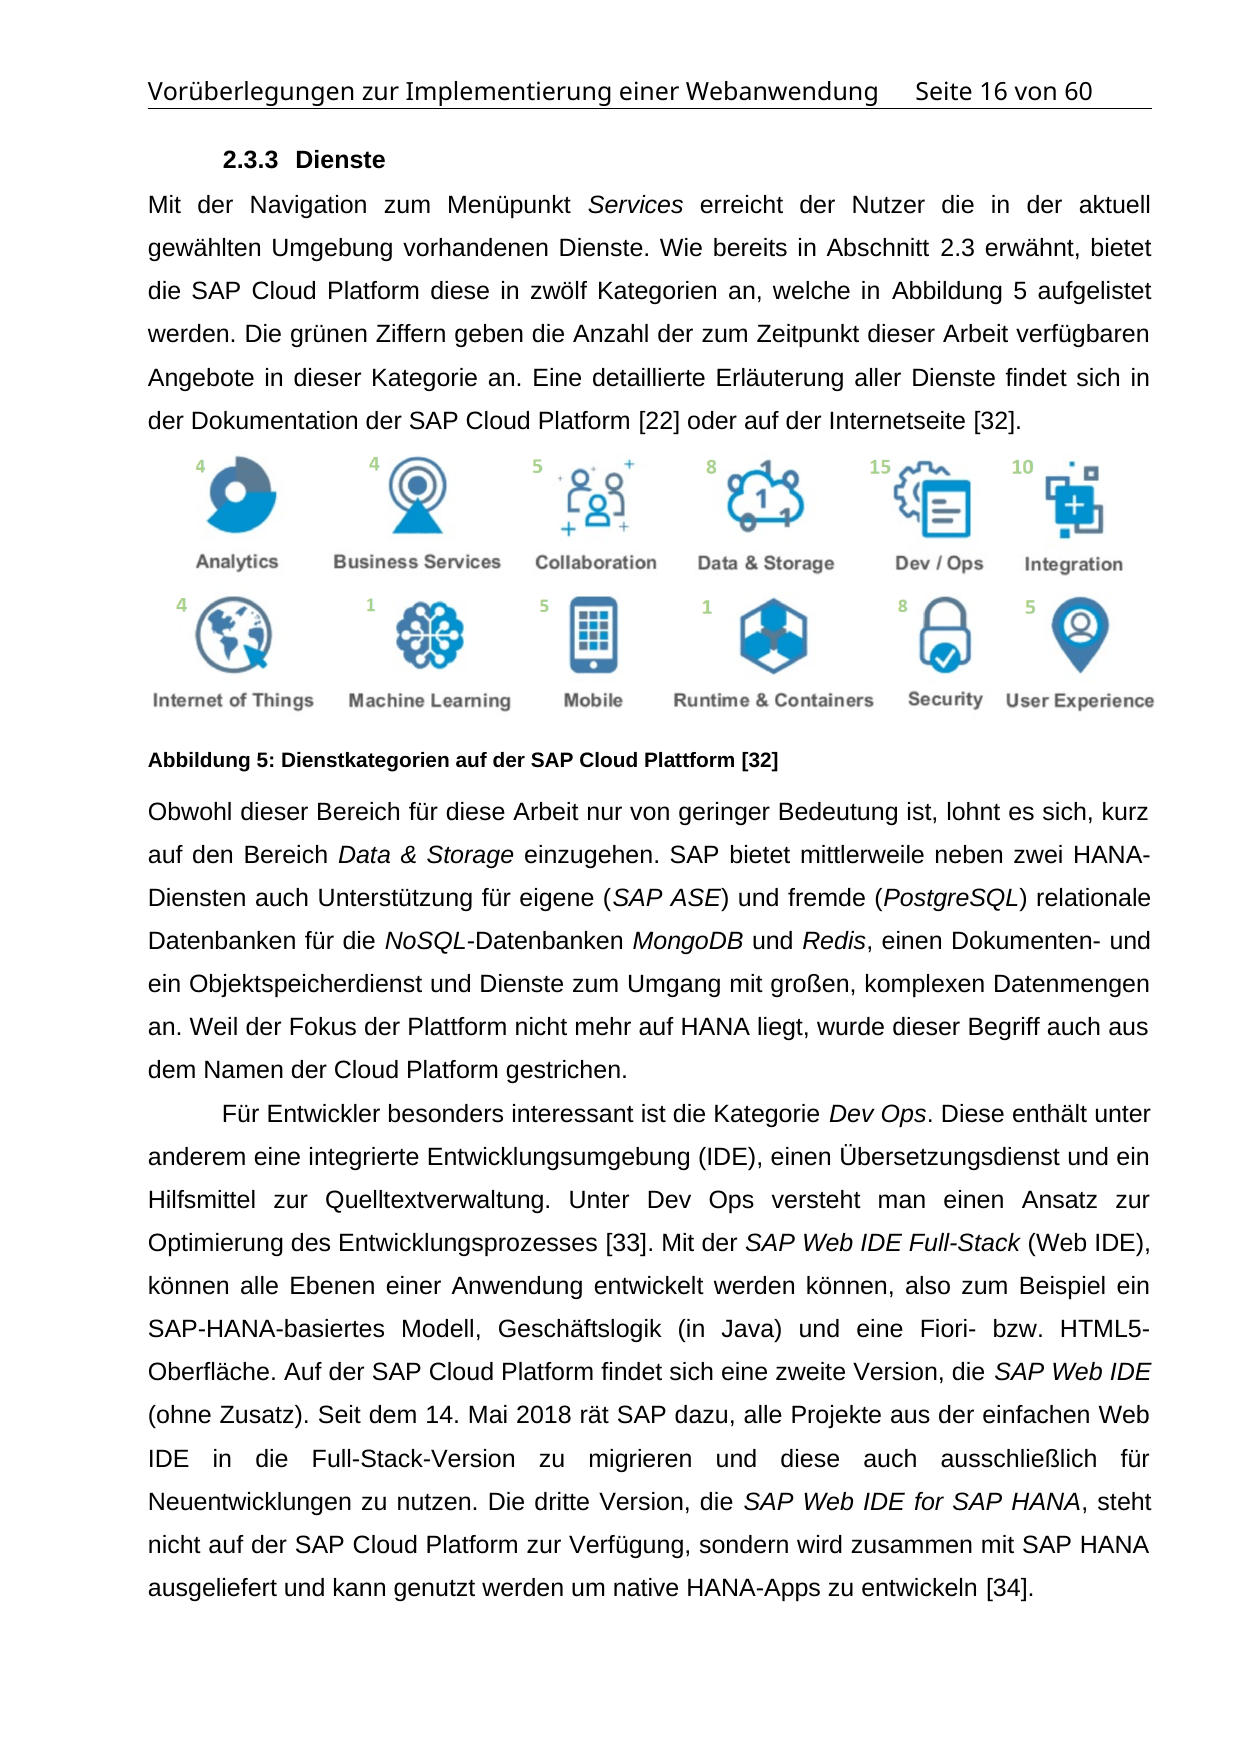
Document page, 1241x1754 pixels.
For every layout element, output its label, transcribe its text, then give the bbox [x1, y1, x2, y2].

picture [147, 448, 1158, 721]
text Obwohl dieser Bereich für diese Arbeit nur von geringer Bedeutung ist, lohnt es sich, kurz auf den Bereich Data & Storage einzugehen. SAP bietet mittlerweile neben zwei HANA-Diensten auch Unterstützung für eigene (SAP ASE) und fremde (PostgreSQL) relationale Datenbanken für die NoSQL-Datenbanken MongoDB und Redis, einen Dokumenten- und ein Objektspeicherdienst und Dienste zum Umgang mit großen, komplexen Datenmengen an. Weil der Fokus der Plattform nicht mehr auf HANA liegt, wurde dieser Begriff auch aus dem Namen der Cloud Platform gestrichen. [148, 797, 1152, 1084]
subtitle Dienste [223, 145, 1152, 174]
text Abbildung 5: Dienstkategorien auf der SAP Cloud Plattform [148, 748, 1152, 772]
text Mit der Navigation zum Menüpunkt Services erreicht der Nutzer die in der aktuell gewählten Umgebung vorhandenen Dienste. Wie bereits in Abschnitt 2.3 erwähnt, bietet die SAP Cloud Platform diese in zwölf Kategorien an, welche in Abbildung 5 aufgelistet werden. Die grünen Ziffern geben die Anzahl der zum Zeitpunkt dieser Arbeit verfügbaren Angebote in dieser Kategorie an. Eine detaillierte Erläuterung aller Dienste findet sich in der Dokumentation der SAP Cloud Platform oder auf der Internetseite . [148, 190, 1152, 434]
text Für Entwickler besonders interessant ist die Kategorie Dev Ops. Diese enthält unter anderem eine integrierte Entwicklungsumgebung (IDE), einen Übersetzungsdienst und ein Hilfsmittel zur Quelltextverwaltung. Unter Dev Ops versteht man einen Ansatz zur Optimierung des Entwicklungsprozesses. Mit der SAP Web IDE Full-Stack (Web IDE), können alle Ebenen einer Anwendung entwickelt werden können, also zum Beispiel ein SAP-HANA-basiertes Modell, Geschäftslogik (in Java) und eine Fiori- bzw. HTML5-Oberfläche. Auf der SAP Cloud Platform findet sich eine zweite Version, die SAP Web IDE (ohne Zusatz). Seit dem 14. Mai 2018 rät SAP dazu, alle Projekte aus der einfachen Web IDE in die Full-Stack-Version zu migrieren und diese auch ausschließlich für Neuentwicklungen zu nutzen. Die dritte Version, die SAP Web IDE for SAP HANA, steht nicht auf der SAP Cloud Platform zur Verfügung, sondern wird zusammen mit SAP HANA ausgeliefert und kann genutzt werden um native HANA-Apps zu entwickeln . [148, 1098, 1152, 1602]
